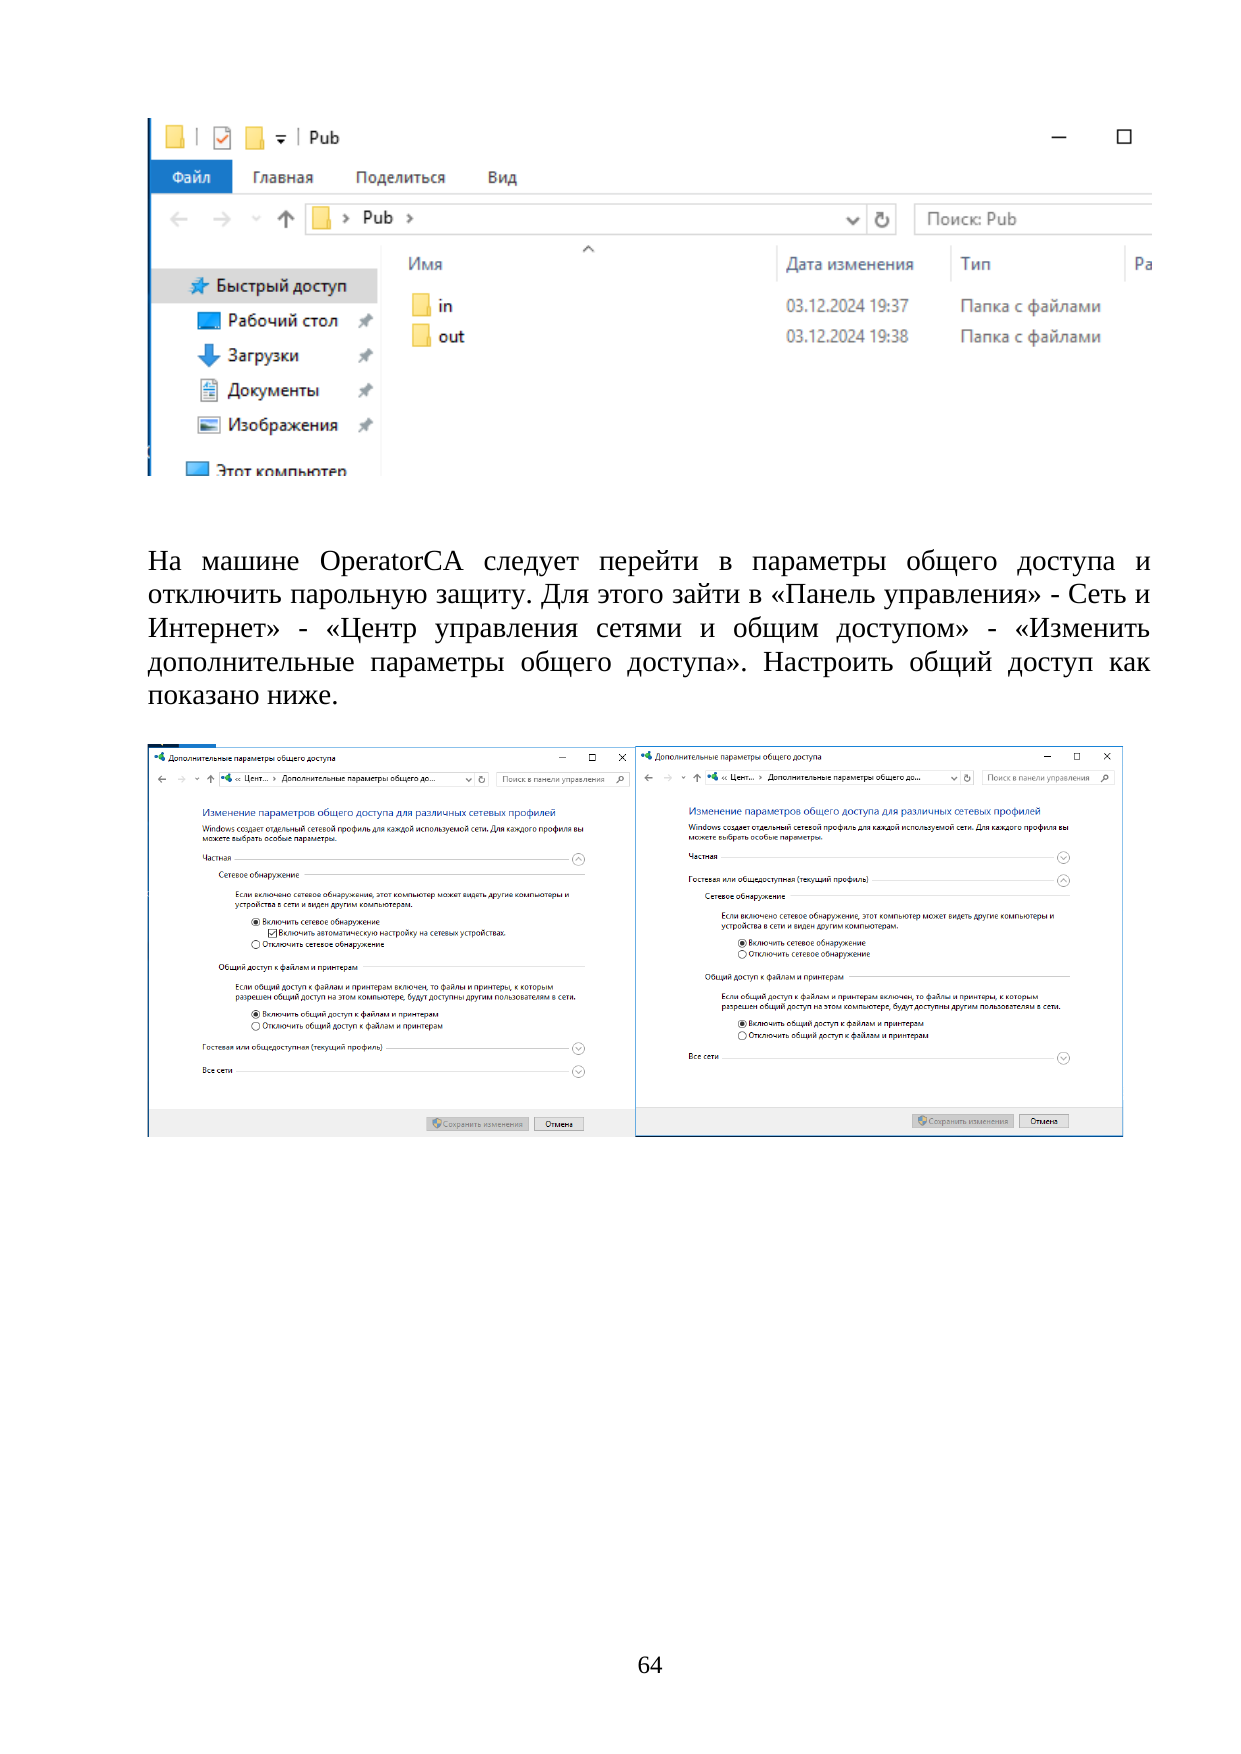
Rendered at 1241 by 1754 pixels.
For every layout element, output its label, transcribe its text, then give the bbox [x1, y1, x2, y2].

picture [147, 118, 1152, 476]
picture [147, 744, 1124, 1137]
text На машине OperatorCA следует перейти в параметры общего доступа и отключить парольную защиту. Для этого зайти в «Панель управления» - Сеть и Интернет» - «Центр управления сетями и общим доступом» - «Изменить дополнительные параметры общего доступа». Настроить общий доступ как показано ниже. [148, 543, 1152, 711]
